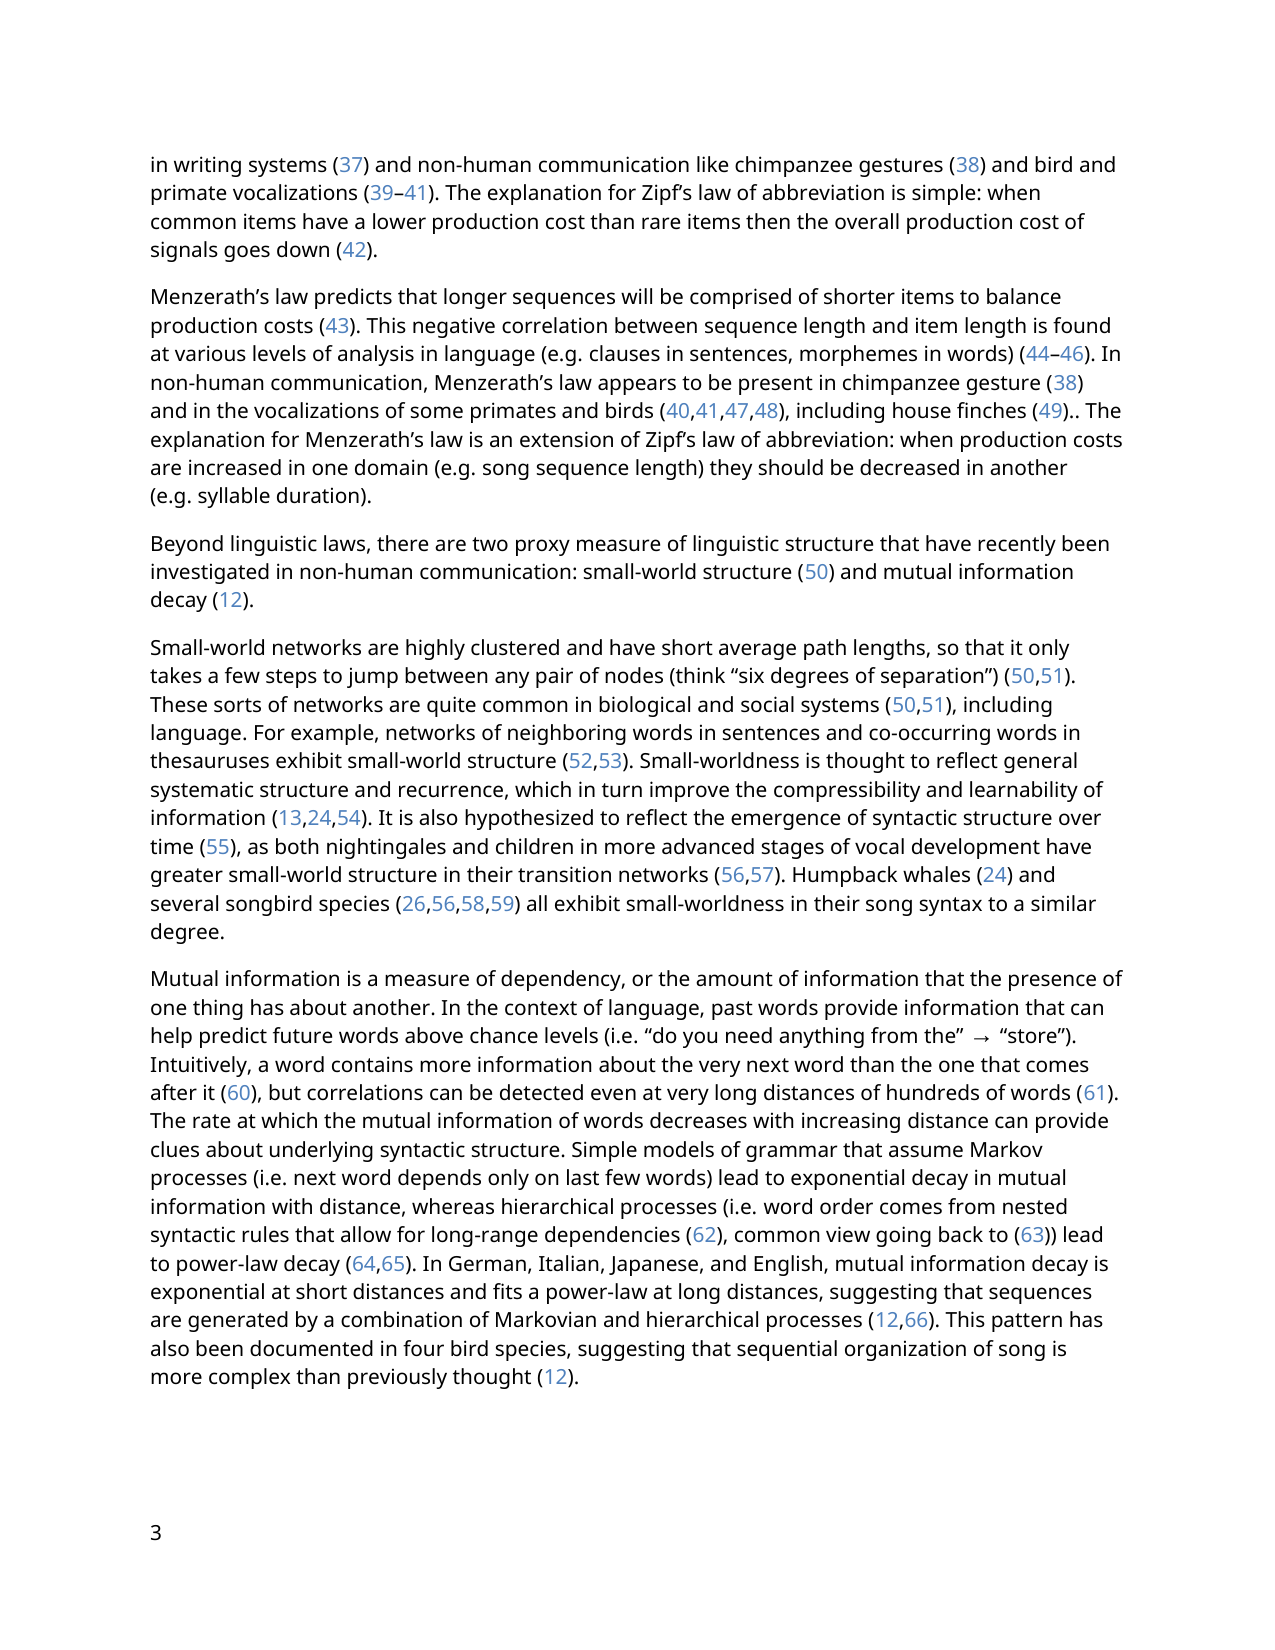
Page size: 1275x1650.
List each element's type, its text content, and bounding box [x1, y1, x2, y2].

text Small-world networks are highly clustered and have short average path lengths, so that it only takes a few steps to jump between any pair of nodes (think “six degrees of separation”) (50,51). These sorts of networks are quite common in biological and social systems (50,51), including language. For example, networks of neighboring words in sentences and co-occurring words in thesauruses exhibit small-world structure (52,53). Small-worldness is thought to reflect general systematic structure and recurrence, which in turn improve the compressibility and learnability of information (13,24,54). It is also hypothesized to reflect the emergence of syntactic structure over time (55), as both nightingales and children in more advanced stages of vocal development have greater small-world structure in their transition networks (56,57). Humpback whales (24) and several songbird species (26,56,58,59) all exhibit small-worldness in their song syntax to a similar degree. [150, 633, 1125, 946]
text Mutual information is a measure of dependency, or the amount of information that the presence of one thing has about another. In the context of language, past words provide information that can help predict future words above chance levels (i.e. “do you need anything from the” “store”). Intuitively, a word contains more information about the very next word than the one that comes after it (60), but correlations can be detected even at very long distances of hundreds of words (61). The rate at which the mutual information of words decreases with increasing distance can provide clues about underlying syntactic structure. Simple models of grammar that assume Markov processes (i.e. next word depends only on last few words) lead to exponential decay in mutual information with distance, whereas hierarchical processes (i.e. word order comes from nested syntactic rules that allow for long-range dependencies (62), common view going back to (63)) lead to power-law decay (64,65). In German, Italian, Japanese, and English, mutual information decay is exponential at short distances and fits a power-law at long distances, suggesting that sequences are generated by a combination of Markovian and hierarchical processes (12,66). This pattern has also been documented in four bird species, suggesting that sequential organization of song is more complex than previously thought (12). [150, 964, 1125, 1391]
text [150, 150, 1125, 264]
text Menzerath’s law predicts that longer sequences will be comprised of shorter items to balance production costs (43). This negative correlation between sequence length and item length is found at various levels of analysis in language (e.g. clauses in sentences, morphemes in words) (44–46). In non-human communication, Menzerath’s law appears to be present in chimpanzee gesture (38) and in the vocalizations of some primates and birds (40,41,47,48), including house finches (49).. The explanation for Menzerath’s law is an extension of Zipf’s law of abbreviation: when production costs are increased in one domain (e.g. song sequence length) they should be decreased in another (e.g. syllable duration). [150, 282, 1125, 510]
text Beyond linguistic laws, there are two proxy measure of linguistic structure that have recently been investigated in non-human communication: small-world structure (50) and mutual information decay (12). [150, 529, 1125, 614]
